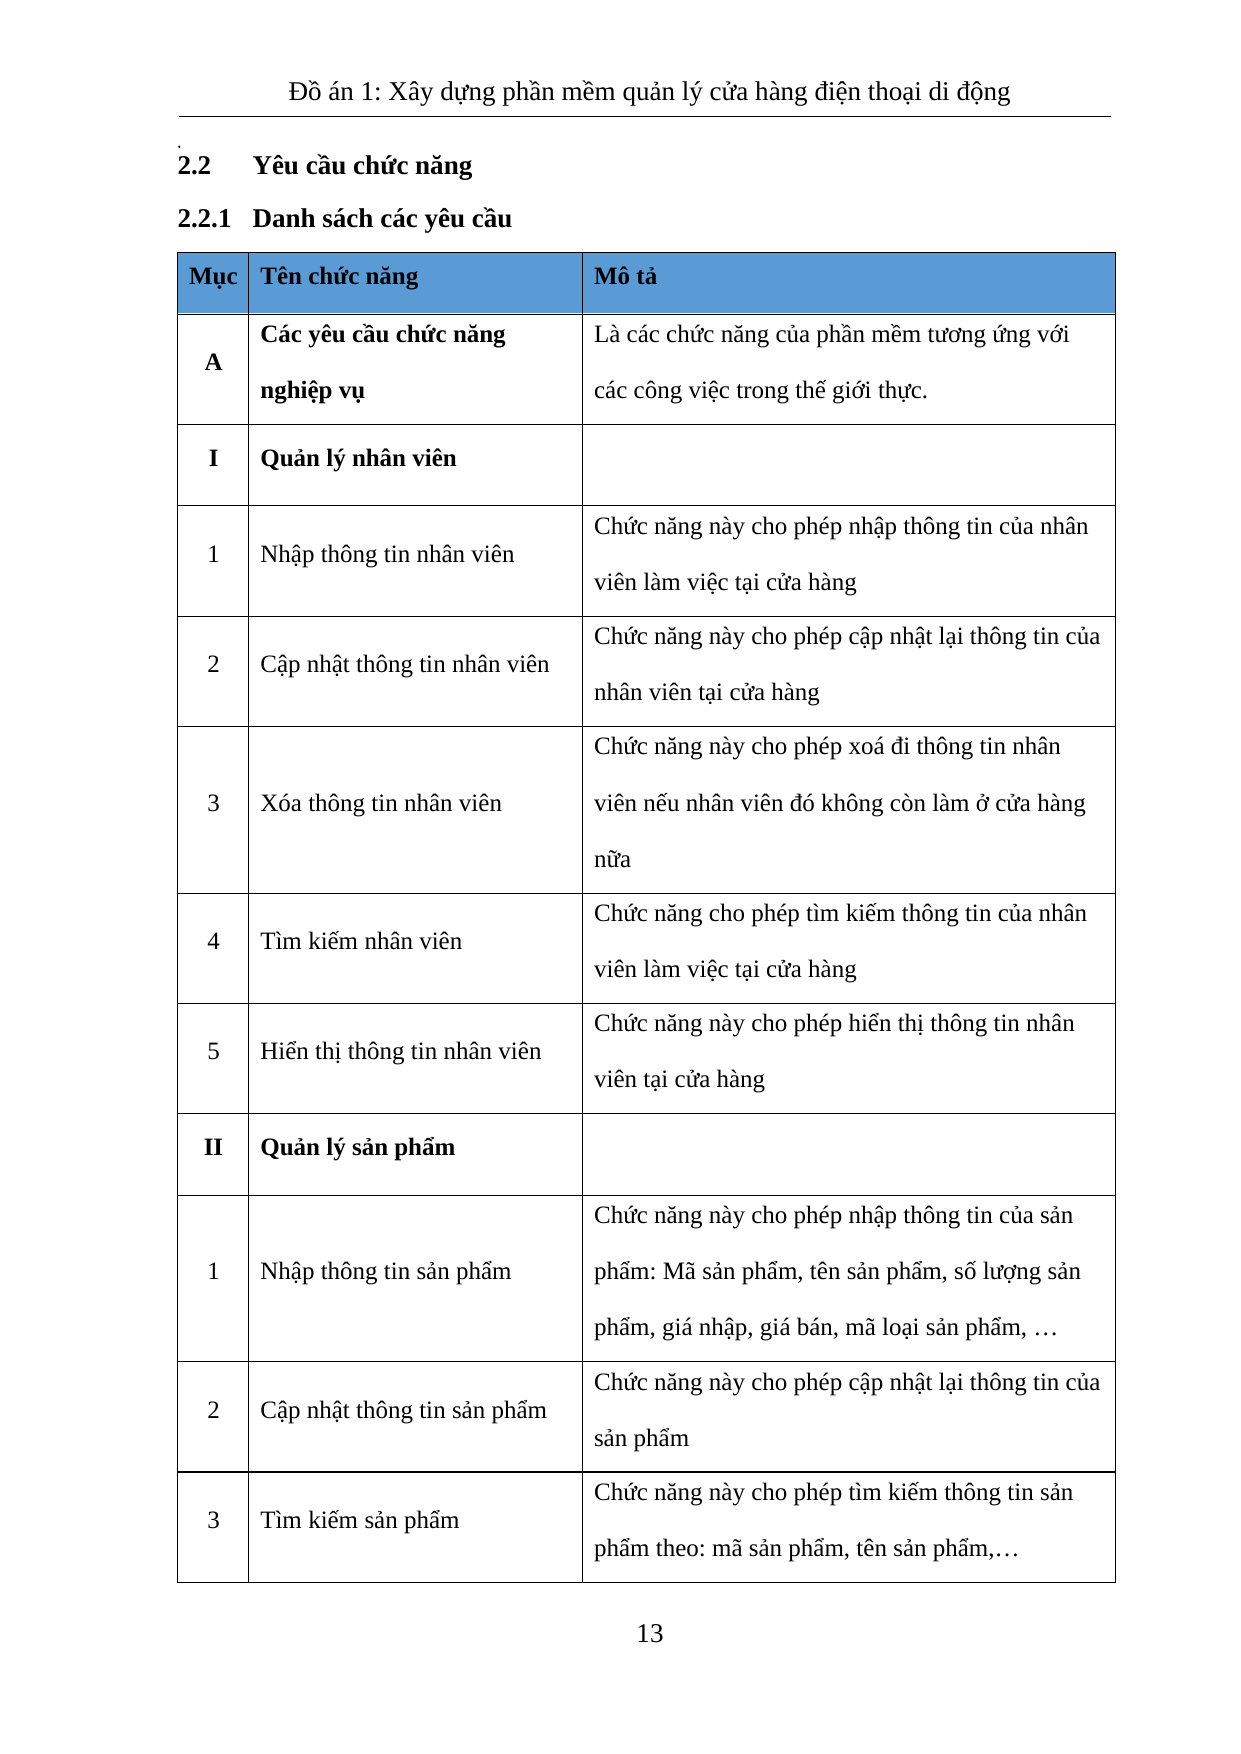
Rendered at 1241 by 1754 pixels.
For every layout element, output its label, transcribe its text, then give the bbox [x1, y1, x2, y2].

table_cell 1 [178, 506, 248, 616]
table_cell A [178, 315, 248, 424]
table_cell Chức năng này cho phép tìm kiếm thông tin sản phẩm theo: mã sản phẩm, tên sản phẩm,… [583, 1473, 1115, 1582]
table_cell Là các chức năng của phần mềm tương ứng với các công việc trong thế giới thực. [583, 315, 1115, 424]
table_header Tên chức năng [249, 253, 582, 313]
table_cell 4 [178, 894, 248, 1003]
table_cell 2 [178, 1362, 248, 1471]
table_cell Cập nhật thông tin sản phẩm [249, 1362, 582, 1471]
subtitle Danh sách các yêu cầu [177, 199, 1122, 236]
table_cell 3 [178, 727, 248, 892]
table_cell Các yêu cầu chức năng nghiệp vụ [249, 315, 582, 424]
table_cell Chức năng này cho phép nhập thông tin của sản phẩm: Mã sản phẩm, tên sản phẩm, số lượng sản phẩm, giá nhập, giá bán, mã loại sản phẩm, … [583, 1196, 1115, 1361]
table_cell Chức năng này cho phép nhập thông tin của nhân viên làm việc tại cửa hàng [583, 506, 1115, 616]
table_cell Quản lý nhân viên [249, 425, 582, 505]
table_cell Chức năng cho phép tìm kiếm thông tin của nhân viên làm việc tại cửa hàng [583, 894, 1115, 1003]
table_cell [583, 1114, 1115, 1194]
table_cell Quản lý sản phẩm [249, 1114, 582, 1194]
table_cell Chức năng này cho phép cập nhật lại thông tin của nhân viên tại cửa hàng [583, 617, 1115, 726]
table_cell 5 [178, 1004, 248, 1113]
table_cell 1 [178, 1196, 248, 1361]
table_cell Chức năng này cho phép xoá đi thông tin nhân viên nếu nhân viên đó không còn làm ở cửa hàng nữa [583, 727, 1115, 892]
table_cell II [178, 1114, 248, 1194]
table_header Mô tả [583, 253, 1115, 313]
table_cell Cập nhật thông tin nhân viên [249, 617, 582, 726]
table_cell 2 [178, 617, 248, 726]
table_cell [583, 425, 1115, 505]
table_cell Nhập thông tin sản phẩm [249, 1196, 582, 1361]
table_cell Tìm kiếm nhân viên [249, 894, 582, 1003]
table_cell Xóa thông tin nhân viên [249, 727, 582, 892]
table_header Mục [178, 253, 248, 313]
table_cell Chức năng này cho phép cập nhật lại thông tin của sản phẩm [583, 1362, 1115, 1471]
subtitle Yêu cầu chức năng [177, 146, 1122, 183]
table_cell Chức năng này cho phép hiển thị thông tin nhân viên tại cửa hàng [583, 1004, 1115, 1113]
table_cell 3 [178, 1473, 248, 1582]
table_cell Nhập thông tin nhân viên [249, 506, 582, 616]
table_cell I [178, 425, 248, 505]
table_cell Tìm kiếm sản phẩm [249, 1473, 582, 1582]
table_cell Hiển thị thông tin nhân viên [249, 1004, 582, 1113]
